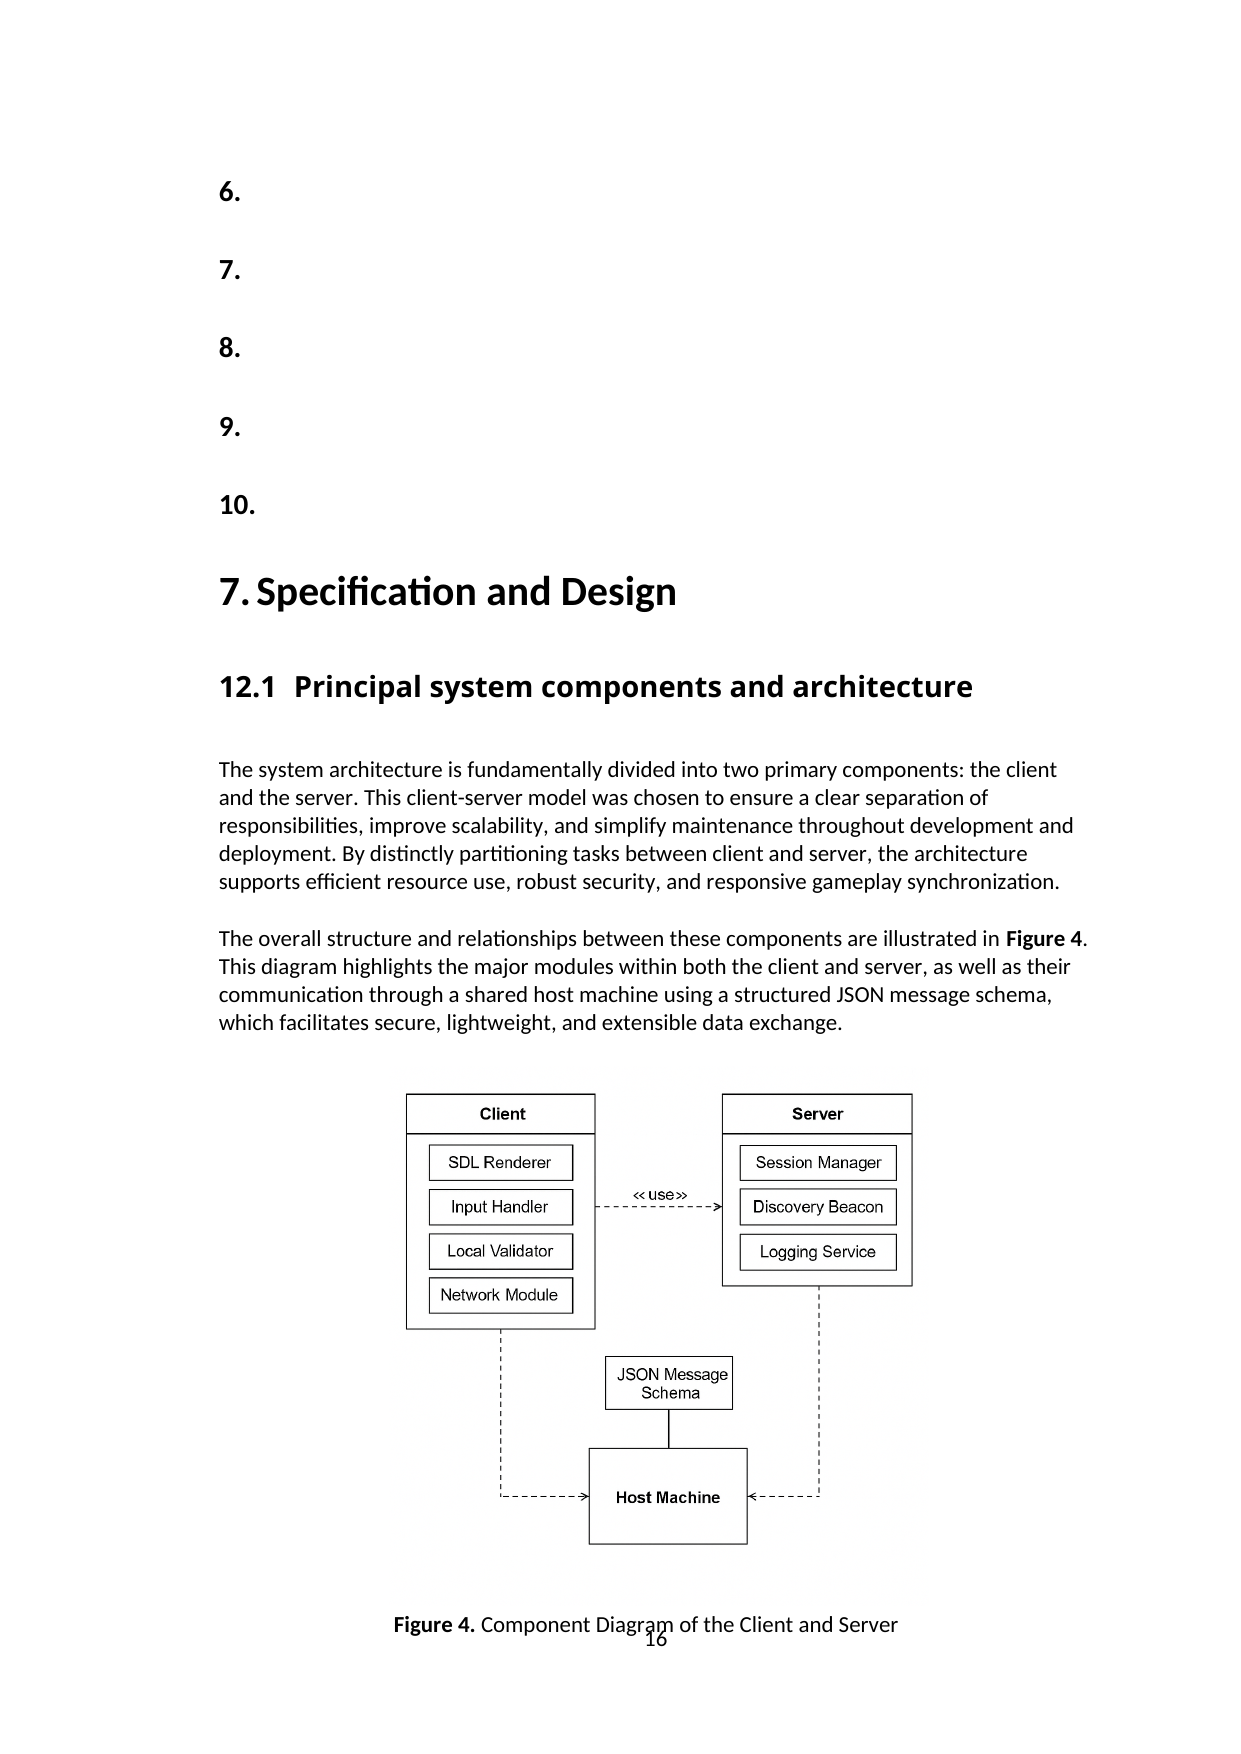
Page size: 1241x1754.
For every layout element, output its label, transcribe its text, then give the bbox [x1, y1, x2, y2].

picture [389, 1066, 929, 1606]
subtitle Specification and Design [218, 565, 1092, 616]
text The system architecture is fundamentally divided into two primary components: the client and the server. This client-server model was chosen to ensure a clear separation of responsibilities, improve scalability, and simplify maintenance throughout development and deployment. By distinctly partitioning tasks between client and server, the architecture supports efficient resource use, robust security, and responsive gameplay synchronization. [218, 755, 1092, 895]
text The overall structure and relationships between these components are illustrated in Figure 4. This diagram highlights the major modules within both the client and server, as well as their communication through a shared host machine using a structured JSON message schema, which facilitates secure, lightweight, and extensible data exchange. [218, 924, 1092, 1036]
subtitle Principal system components and architecture [218, 666, 1092, 706]
